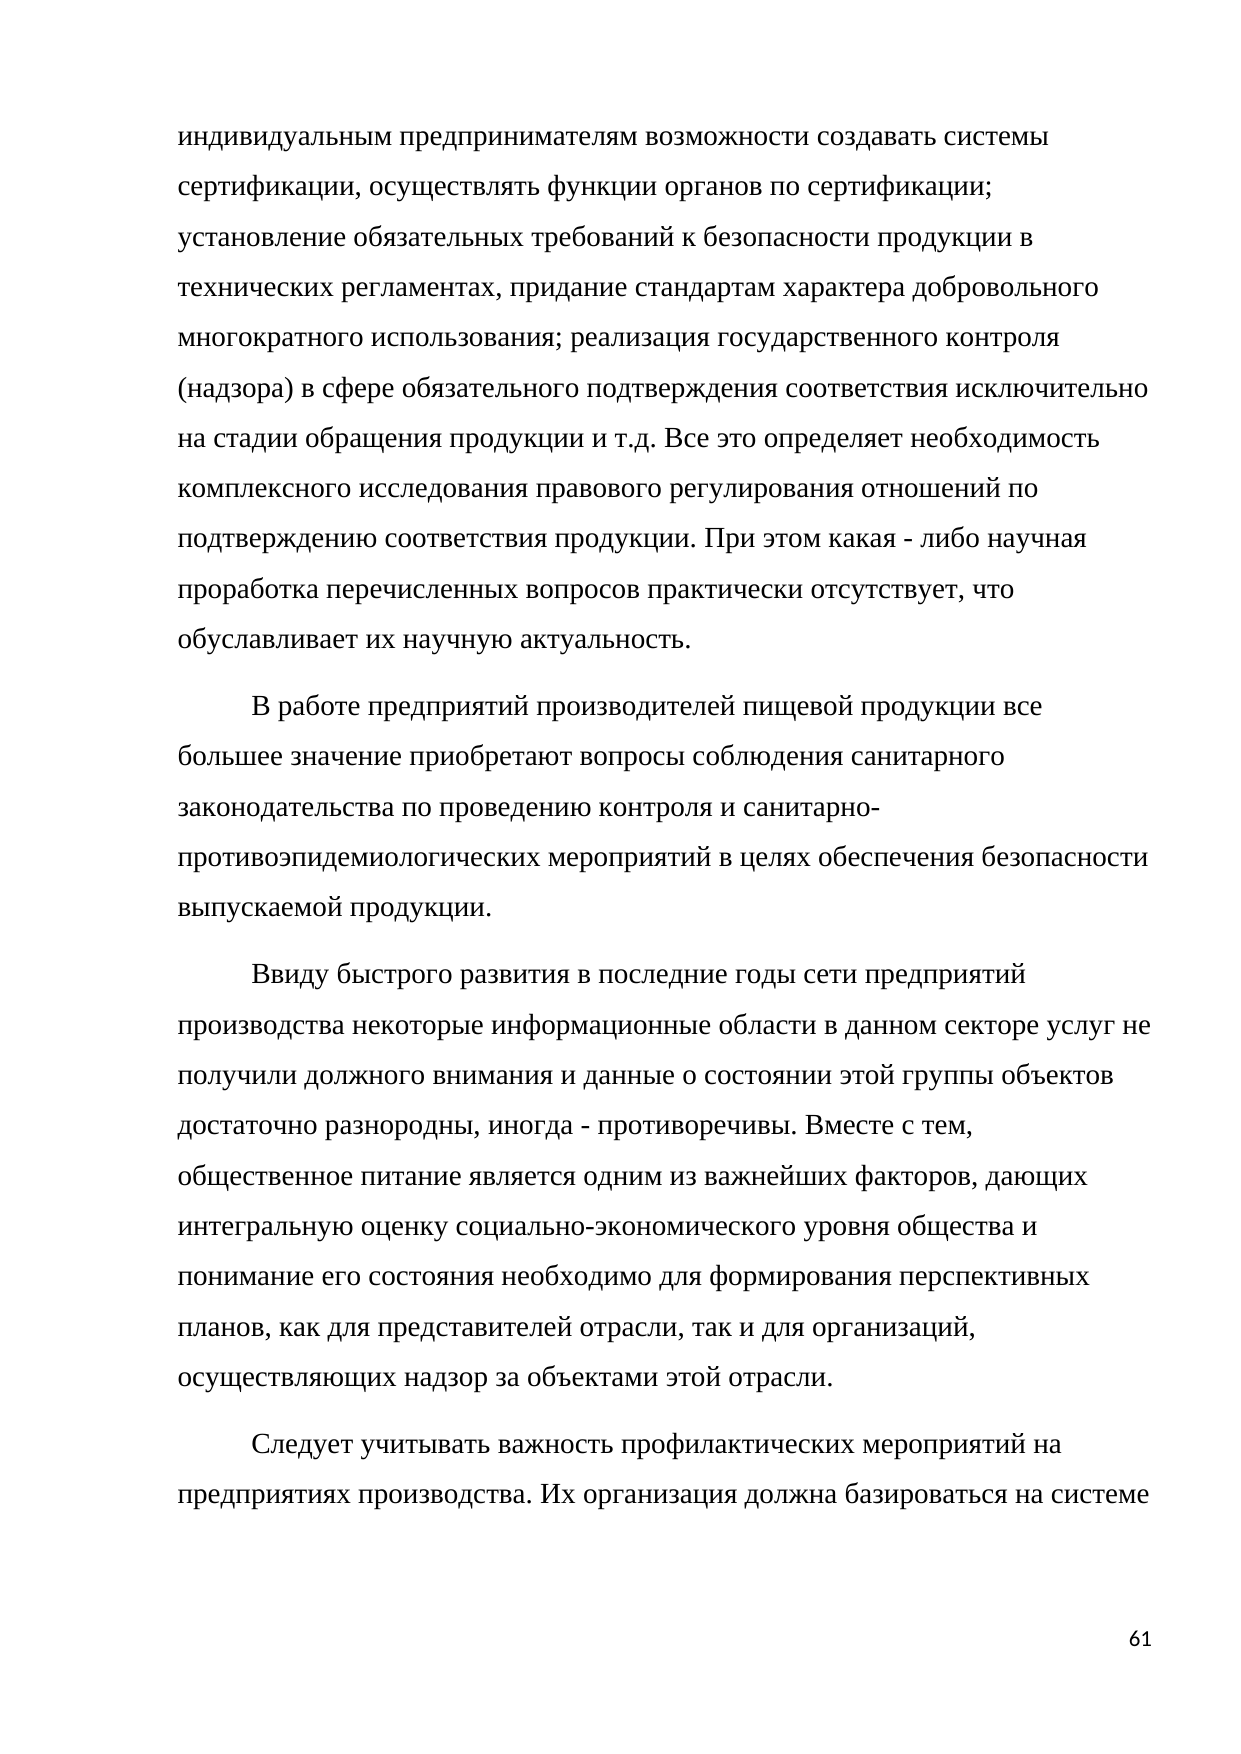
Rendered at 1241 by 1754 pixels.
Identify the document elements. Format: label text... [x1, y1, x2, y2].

text Ввиду быстрого развития в последние годы сети предприятий производства некоторые информационные области в данном секторе услуг не получили должного внимания и данные о состоянии этой группы объектов достаточно разнородны, иногда - противоречивы. Вместе с тем, общественное питание является одним из важнейших факторов, дающих интегральную оценку социально-экономического уровня общества и понимание его состояния необходимо для формирования перспективных планов, как для представителей отрасли, так и для организаций, осуществляющих надзор за объектами этой отрасли. [177, 956, 1152, 1392]
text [177, 1426, 1152, 1510]
text В работе предприятий производителей пищевой продукции все большее значение приобретают вопросы соблюдения санитарного законодательства по проведению контроля и санитарно-противоэпидемиологических мероприятий в целях обеспечения безопасности выпускаемой продукции. [177, 688, 1152, 923]
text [177, 118, 1152, 655]
